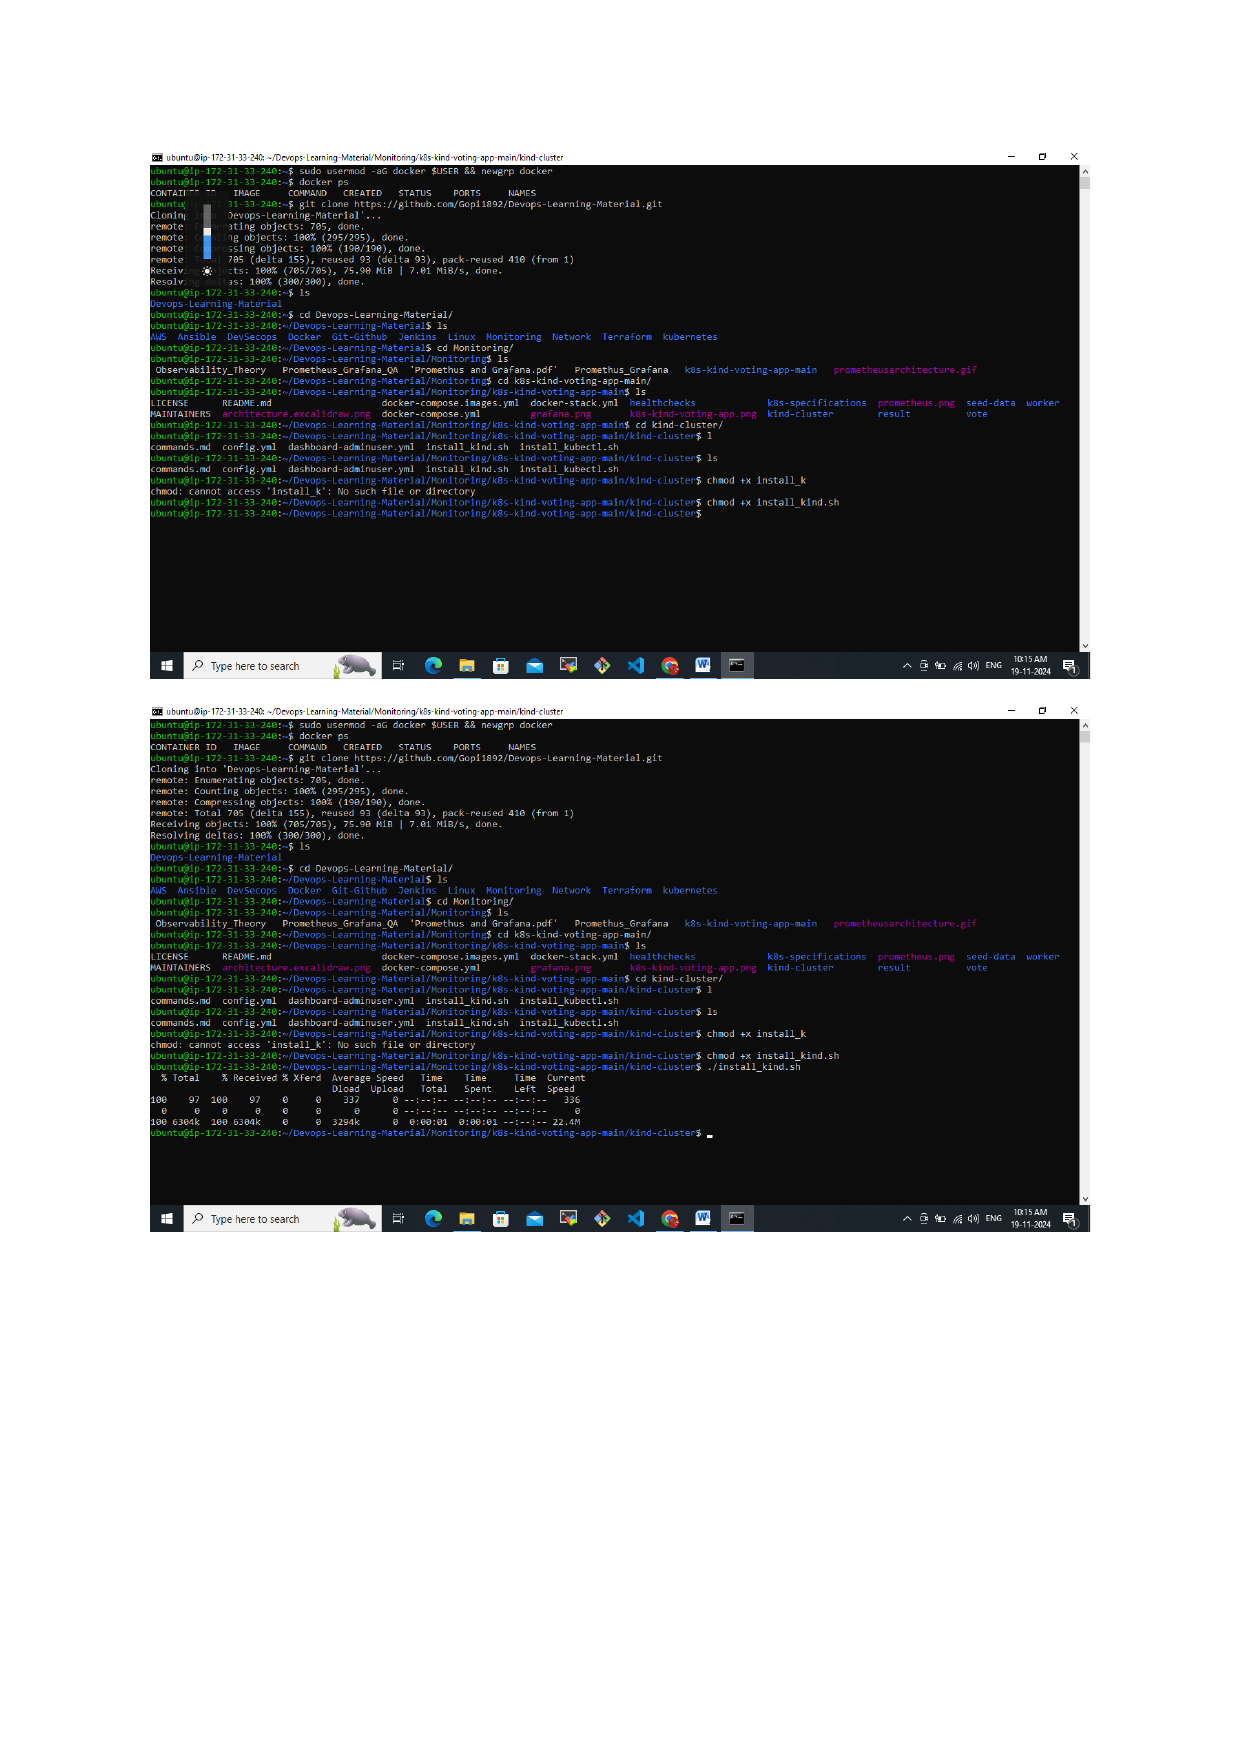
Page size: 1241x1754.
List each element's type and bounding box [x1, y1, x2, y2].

picture [150, 150, 1091, 679]
picture [150, 703, 1091, 1232]
